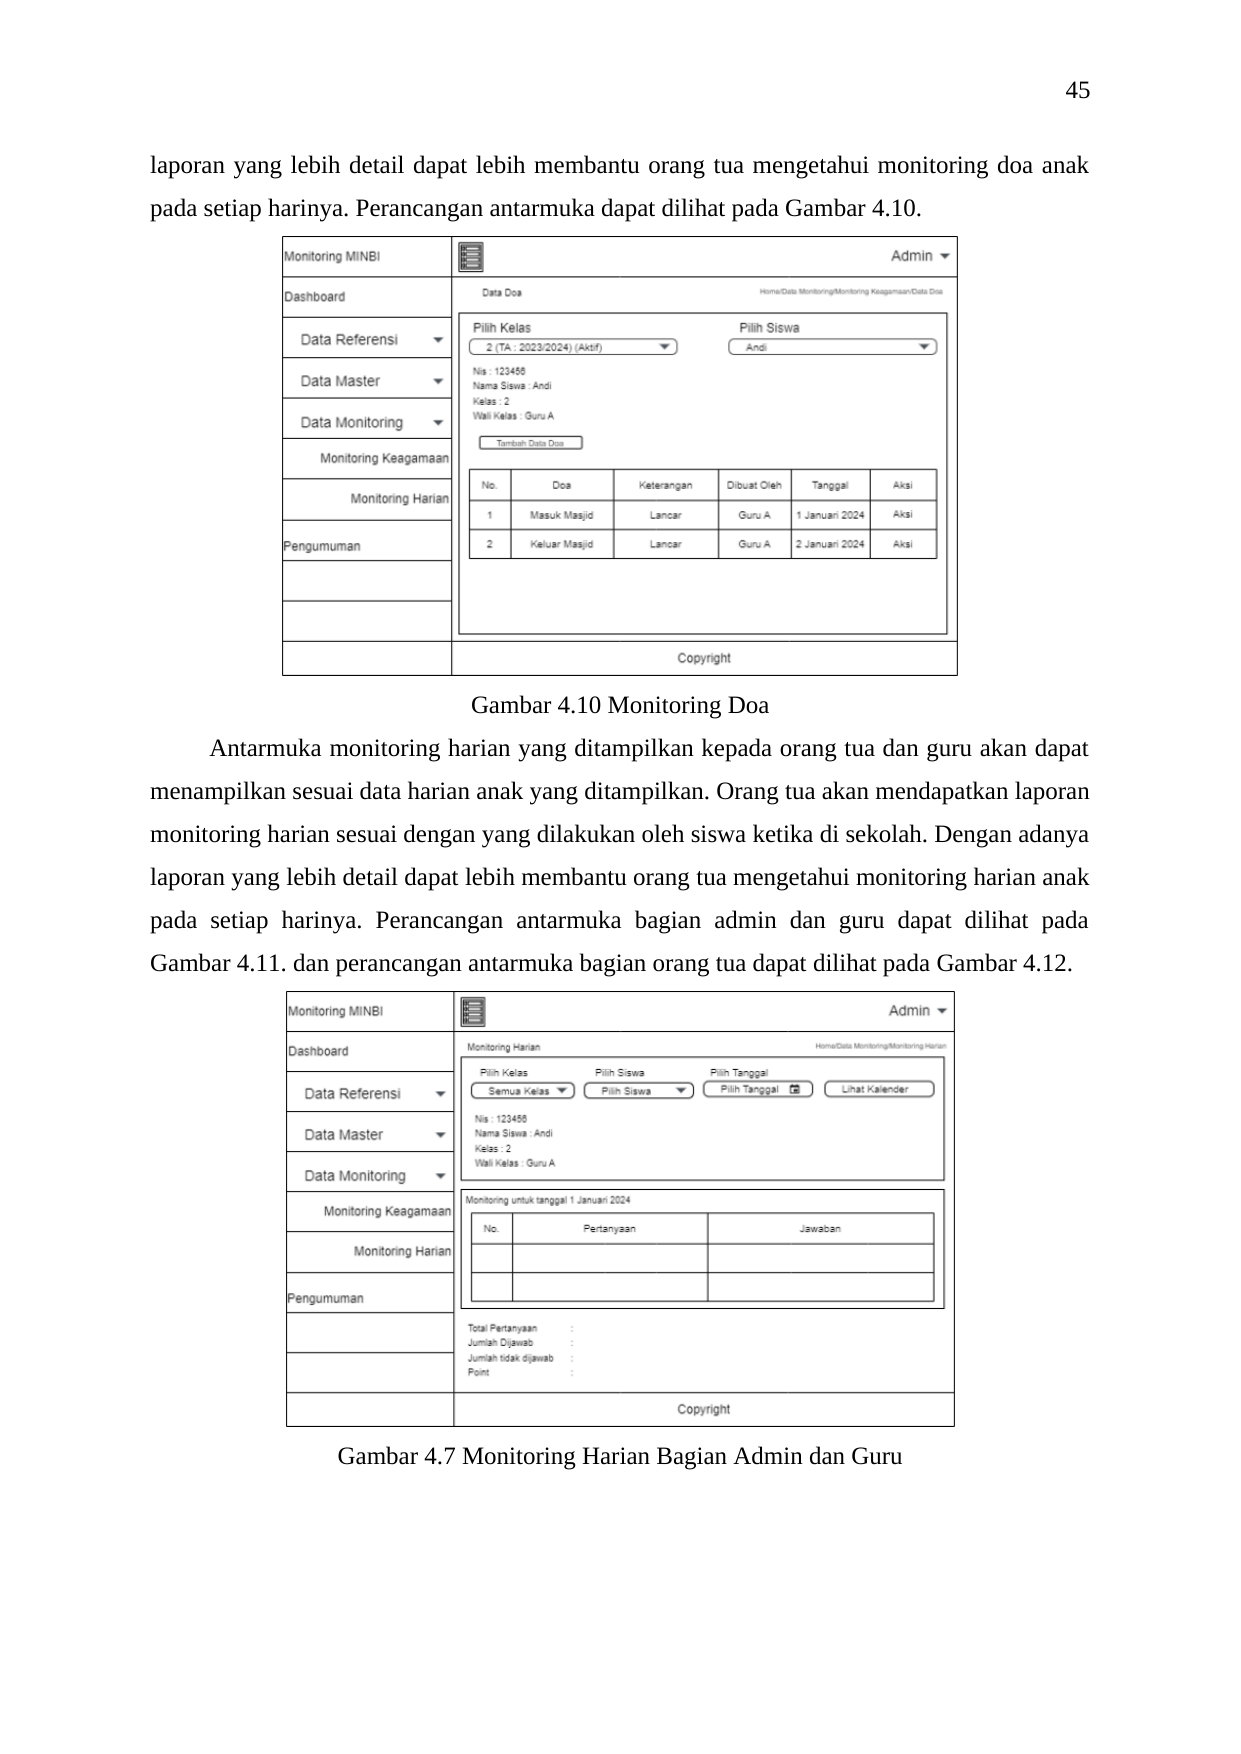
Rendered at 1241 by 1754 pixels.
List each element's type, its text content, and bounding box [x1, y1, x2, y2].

picture [285, 991, 955, 1427]
picture [282, 236, 959, 676]
text Gambar 4.7 Monitoring Harian Bagian Admin dan Guru [150, 1441, 1090, 1470]
text Gambar 4.10 Monitoring Doa [150, 690, 1090, 718]
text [150, 150, 1090, 222]
text Antarmuka monitoring harian yang ditampilkan kepada orang tua dan guru akan dapat menampilkan sesuai data harian anak yang ditampilkan. Orang tua akan mendapatkan laporan monitoring harian sesuai dengan yang dilakukan oleh siswa ketika di sekolah. Dengan adanya laporan yang lebih detail dapat lebih membantu orang tua mengetahui monitoring harian anak pada setiap harinya. Perancangan antarmuka bagian admin dan guru dapat dilihat pada Gambar 4.11. dan perancangan antarmuka bagian orang tua dapat dilihat pada Gambar 4.12. [150, 733, 1090, 977]
